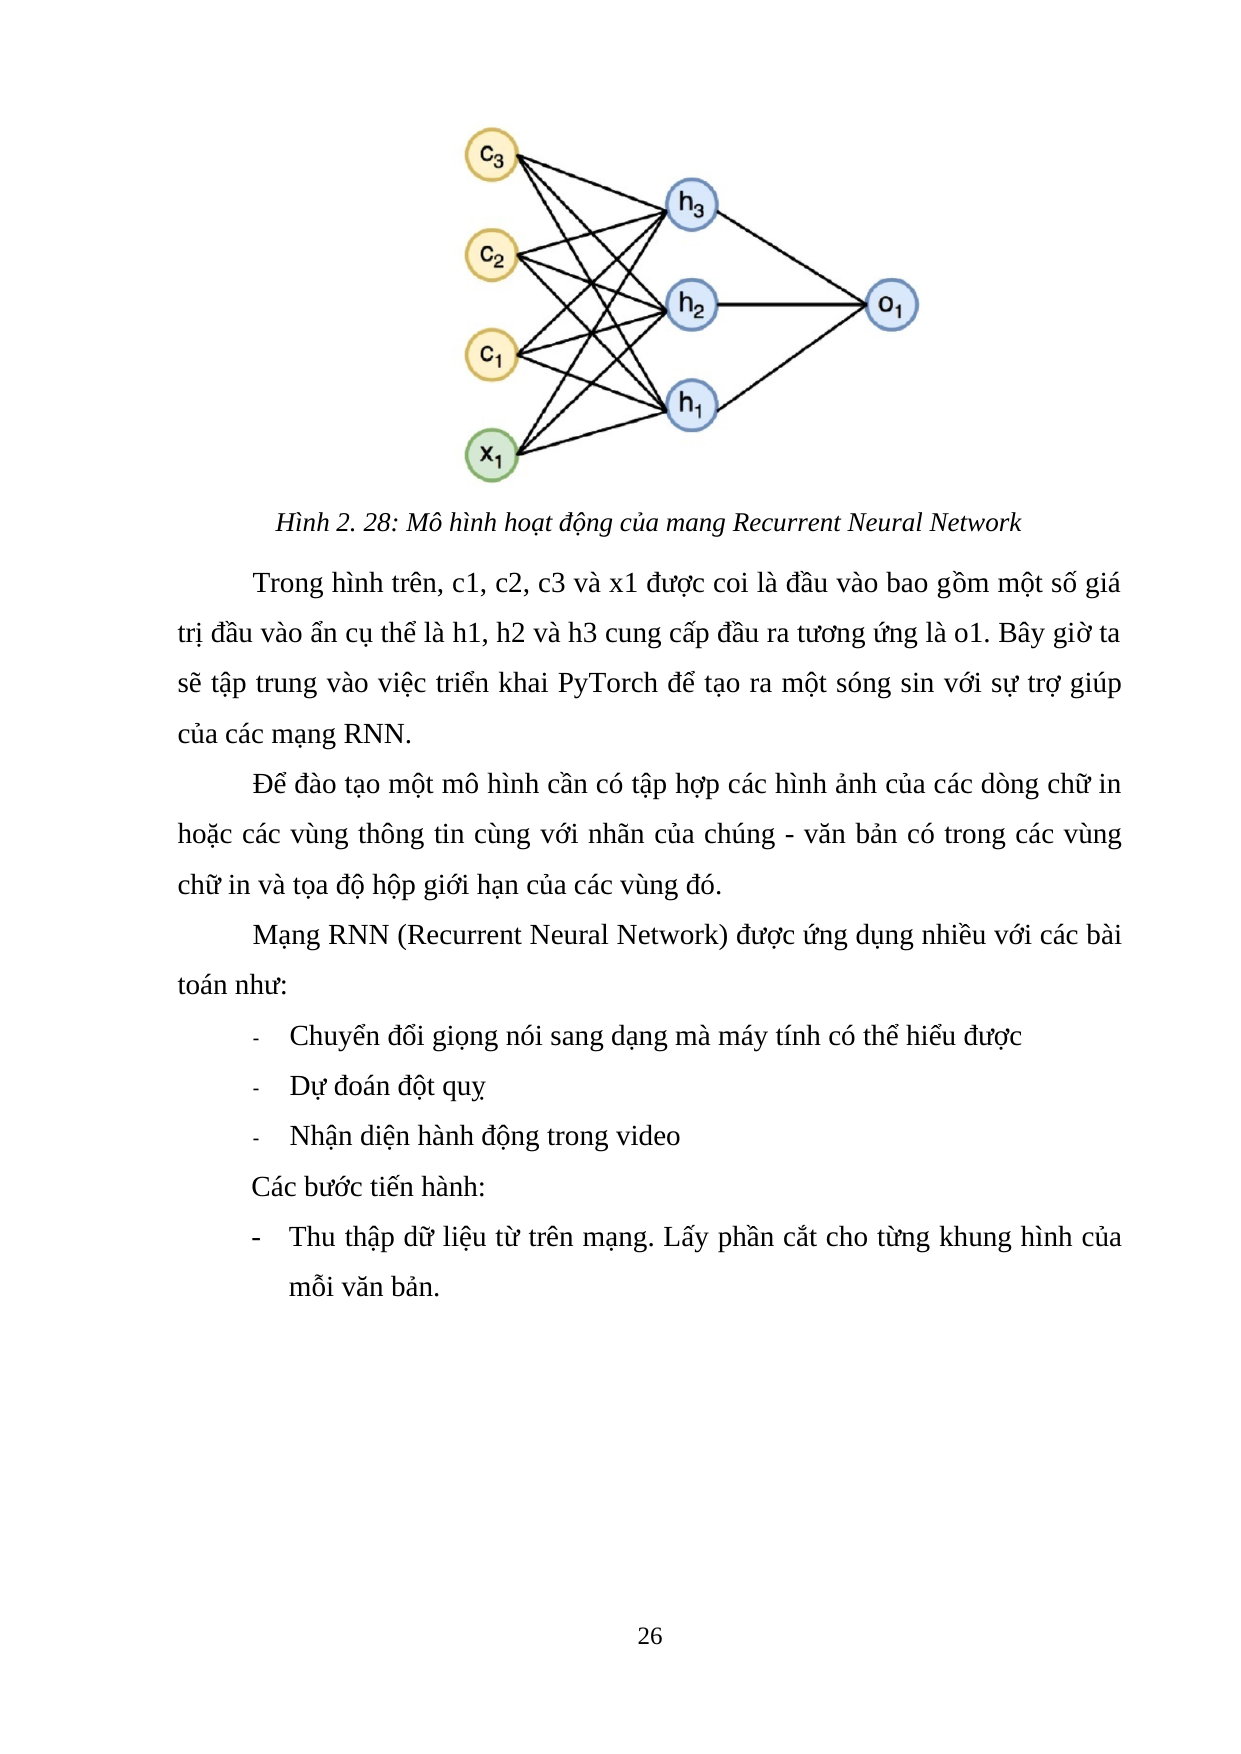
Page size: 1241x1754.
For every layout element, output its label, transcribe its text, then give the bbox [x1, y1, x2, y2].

list Thu thập dữ liệu từ trên mạng. Lấy phần cắt cho từng khung hình của mỗi văn bản. [251, 1219, 1122, 1303]
text Các bước tiến hành: [177, 1169, 1122, 1202]
list Dự đoán đột quỵ [252, 1068, 1122, 1102]
picture [451, 118, 923, 492]
list Nhận diện hành động trong video [252, 1118, 1122, 1152]
text Trong hình trên, c1, c2, c3 và x1 được coi là đầu vào bao gồm một số giá trị đầu vào ẩn cụ thể là h1, h2 và h3 cung cấp đầu ra tương ứng là o1. Bây giờ ta sẽ tập trung vào việc triển khai PyTorch để tạo ra một sóng sin với sự trợ giúp của các mạng RNN. [177, 565, 1122, 749]
text Mạng RNN (Recurrent Neural Network) được ứng dụng nhiều với các bài toán như: [177, 917, 1122, 1001]
list Chuyển đổi giọng nói sang dạng mà máy tính có thể hiểu được [252, 1018, 1122, 1051]
text Để đào tạo một mô hình cần có tập hợp các hình ảnh của các dòng chữ in hoặc các vùng thông tin cùng với nhãn của chúng - văn bản có trong các vùng chữ in và tọa độ hộp giới hạn của các vùng đó. [177, 766, 1122, 900]
text Hình 2. 28: Mô hình hoạt động của mang Recurrent Neural Network [177, 506, 1122, 537]
